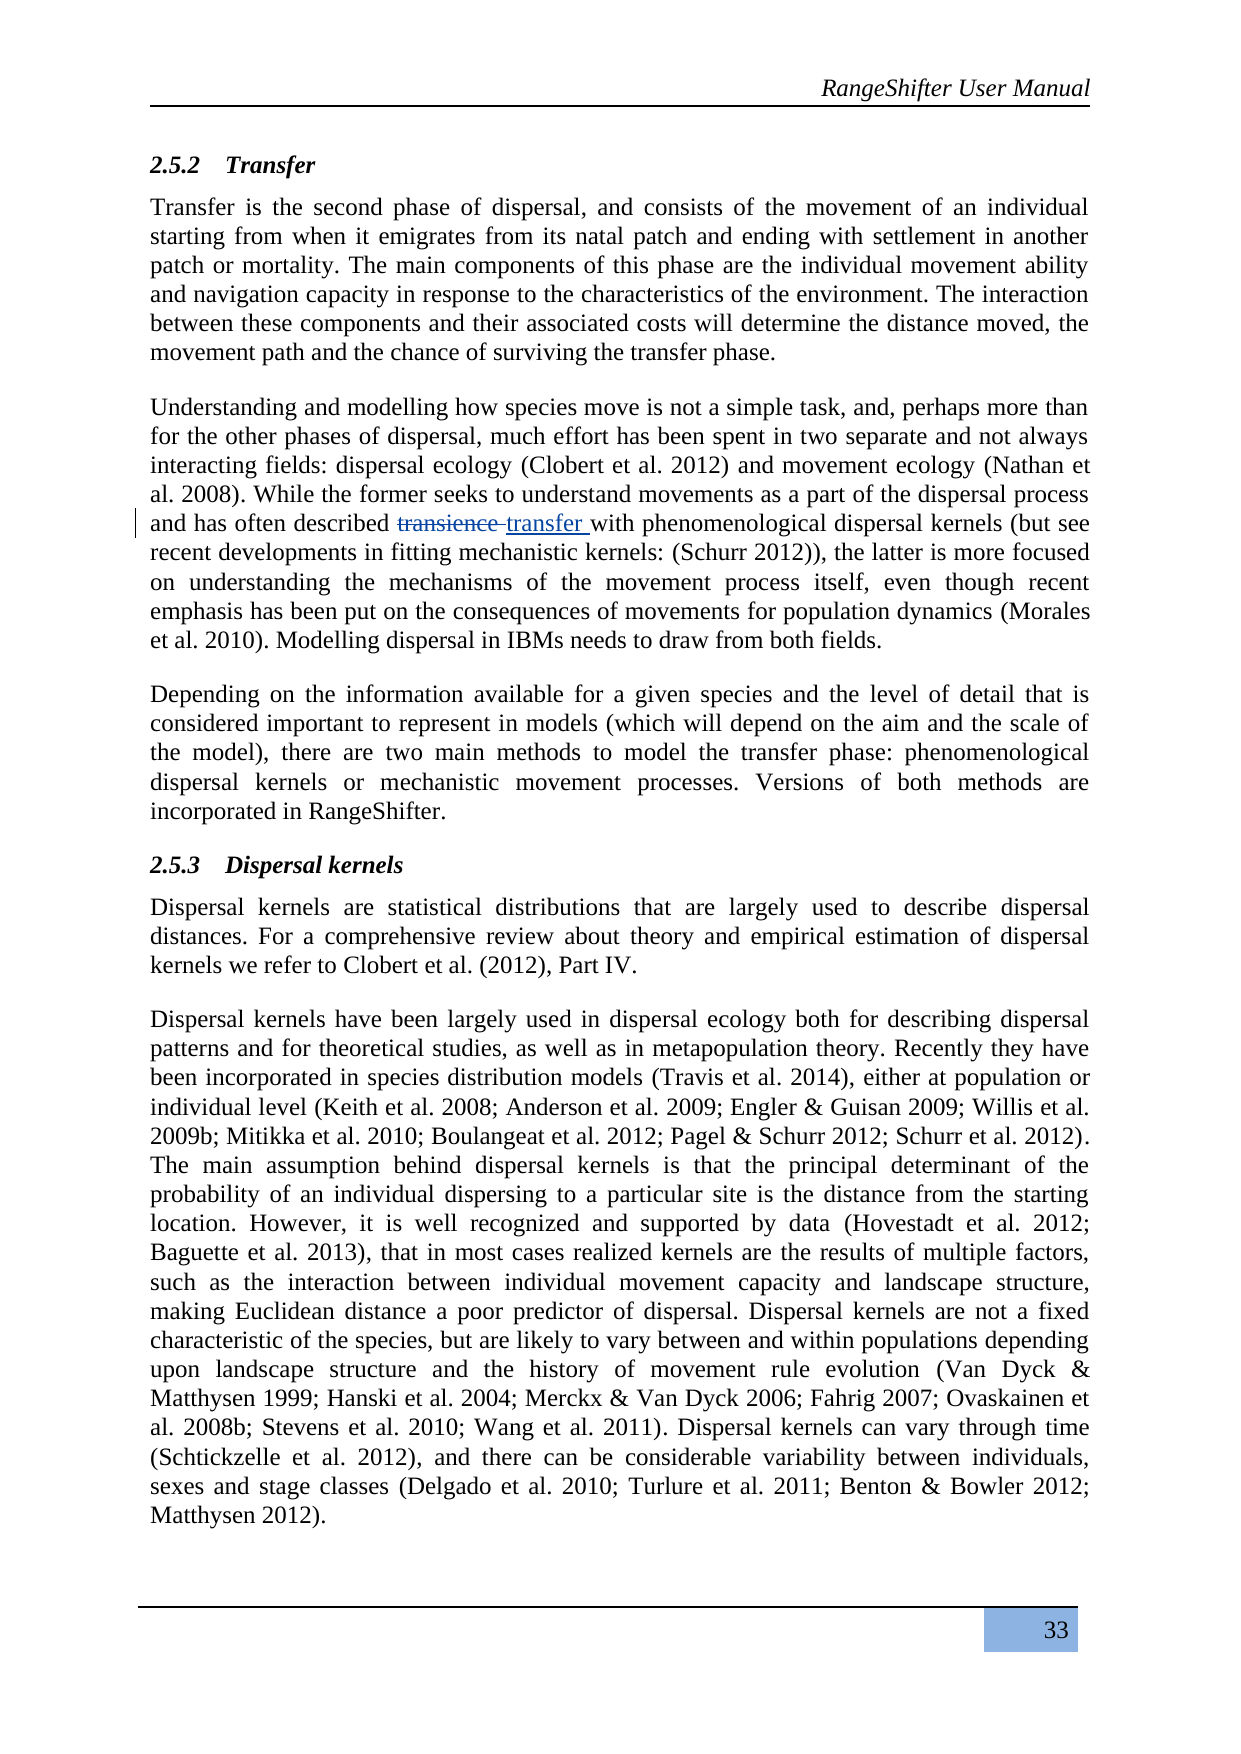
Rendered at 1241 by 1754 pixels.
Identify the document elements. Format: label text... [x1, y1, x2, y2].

text Transfer is the second phase of dispersal, and consists of the movement of an individual starting from when it emigrates from its natal patch and ending with settlement in another patch or mortality. The main components of this phase are the individual movement ability and navigation capacity in response to the characteristics of the environment. The interaction between these components and their associated costs will determine the distance moved, the movement path and the chance of surviving the transfer phase. [150, 192, 1090, 367]
subtitle Dispersal kernels [150, 850, 1090, 879]
text Understanding and modelling how species move is not a simple task, and, perhaps more than for the other phases of dispersal, much effort has been spent in two separate and not always interacting fields: dispersal ecology (Clobert et al. 2012) and movement ecology (Nathan et al. 2008). While the former seeks to understand movements as a part of the dispersal process and has often described with phenomenological dispersal kernels (but see recent developments in fitting mechanistic kernels: (Schurr 2012)), the latter is more focused on understanding the mechanisms of the movement process itself, even though recent emphasis has been put on the consequences of movements for population dynamics (Morales et al. 2010). Modelling dispersal in IBMs needs to draw from both fields. [150, 392, 1090, 654]
text Dispersal kernels are statistical distributions that are largely used to describe dispersal distances. For a comprehensive review about theory and empirical estimation of dispersal kernels we refer to Clobert et al. (2012), Part IV. [150, 892, 1090, 979]
text Depending on the information available for a given species and the level of detail that is considered important to represent in models (which will depend on the aim and the scale of the model), there are two main methods to model the transfer phase: phenomenological dispersal kernels or mechanistic movement processes. Versions of both methods are incorporated in RangeShifter. [150, 679, 1090, 825]
subtitle Transfer [150, 150, 1090, 179]
text Dispersal kernels have been largely used in dispersal ecology both for describing dispersal patterns and for theoretical studies, as well as in metapopulation theory. Recently they have been incorporated in species distribution models (Travis et al. 2014), either at population or individual level (Keith et al. 2008; Anderson et al. 2009; Engler & Guisan 2009; Willis et al. 2009b; Mitikka et al. 2010; Boulangeat et al. 2012; Pagel & Schurr 2012; Schurr et al. 2012). The main assumption behind dispersal kernels is that the principal determinant of the probability of an individual dispersing to a particular site is the distance from the starting location. However, it is well recognized and supported by data (Hovestadt et al. 2012; Baguette et al. 2013), that in most cases realized kernels are the results of multiple factors, such as the interaction between individual movement capacity and landscape structure, making Euclidean distance a poor predictor of dispersal. Dispersal kernels are not a fixed characteristic of the species, but are likely to vary between and within populations depending upon landscape structure and the history of movement rule evolution (Van Dyck & Matthysen 1999; Hanski et al. 2004; Merckx & Van Dyck 2006; Fahrig 2007; Ovaskainen et al. 2008b; Stevens et al. 2010; Wang et al. 2011). Dispersal kernels can vary through time (Schtickzelle et al. 2012), and there can be considerable variability between individuals, sexes and stage classes (Delgado et al. 2010; Turlure et al. 2011; Benton & Bowler 2012; Matthysen 2012). [150, 1004, 1090, 1529]
